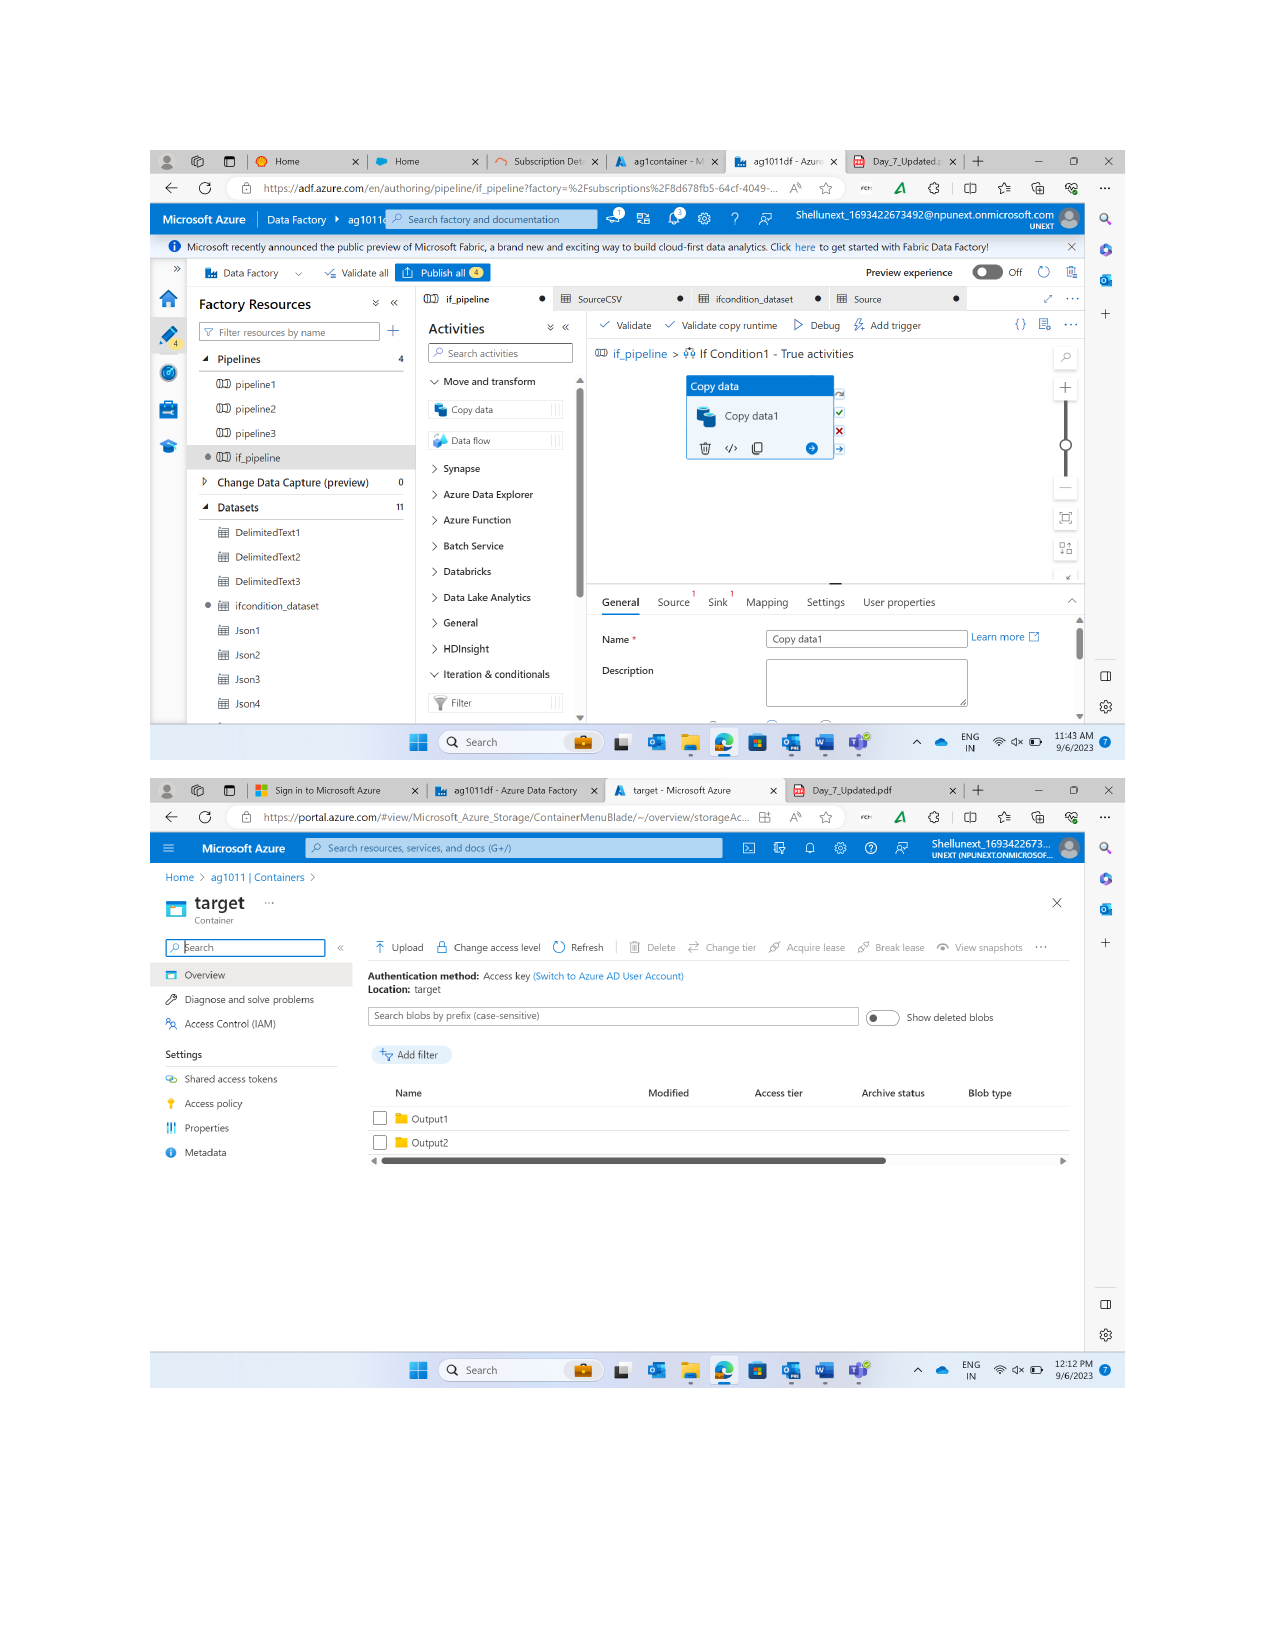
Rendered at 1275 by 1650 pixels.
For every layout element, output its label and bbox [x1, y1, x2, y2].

picture [150, 778, 1125, 1388]
picture [150, 150, 1125, 760]
